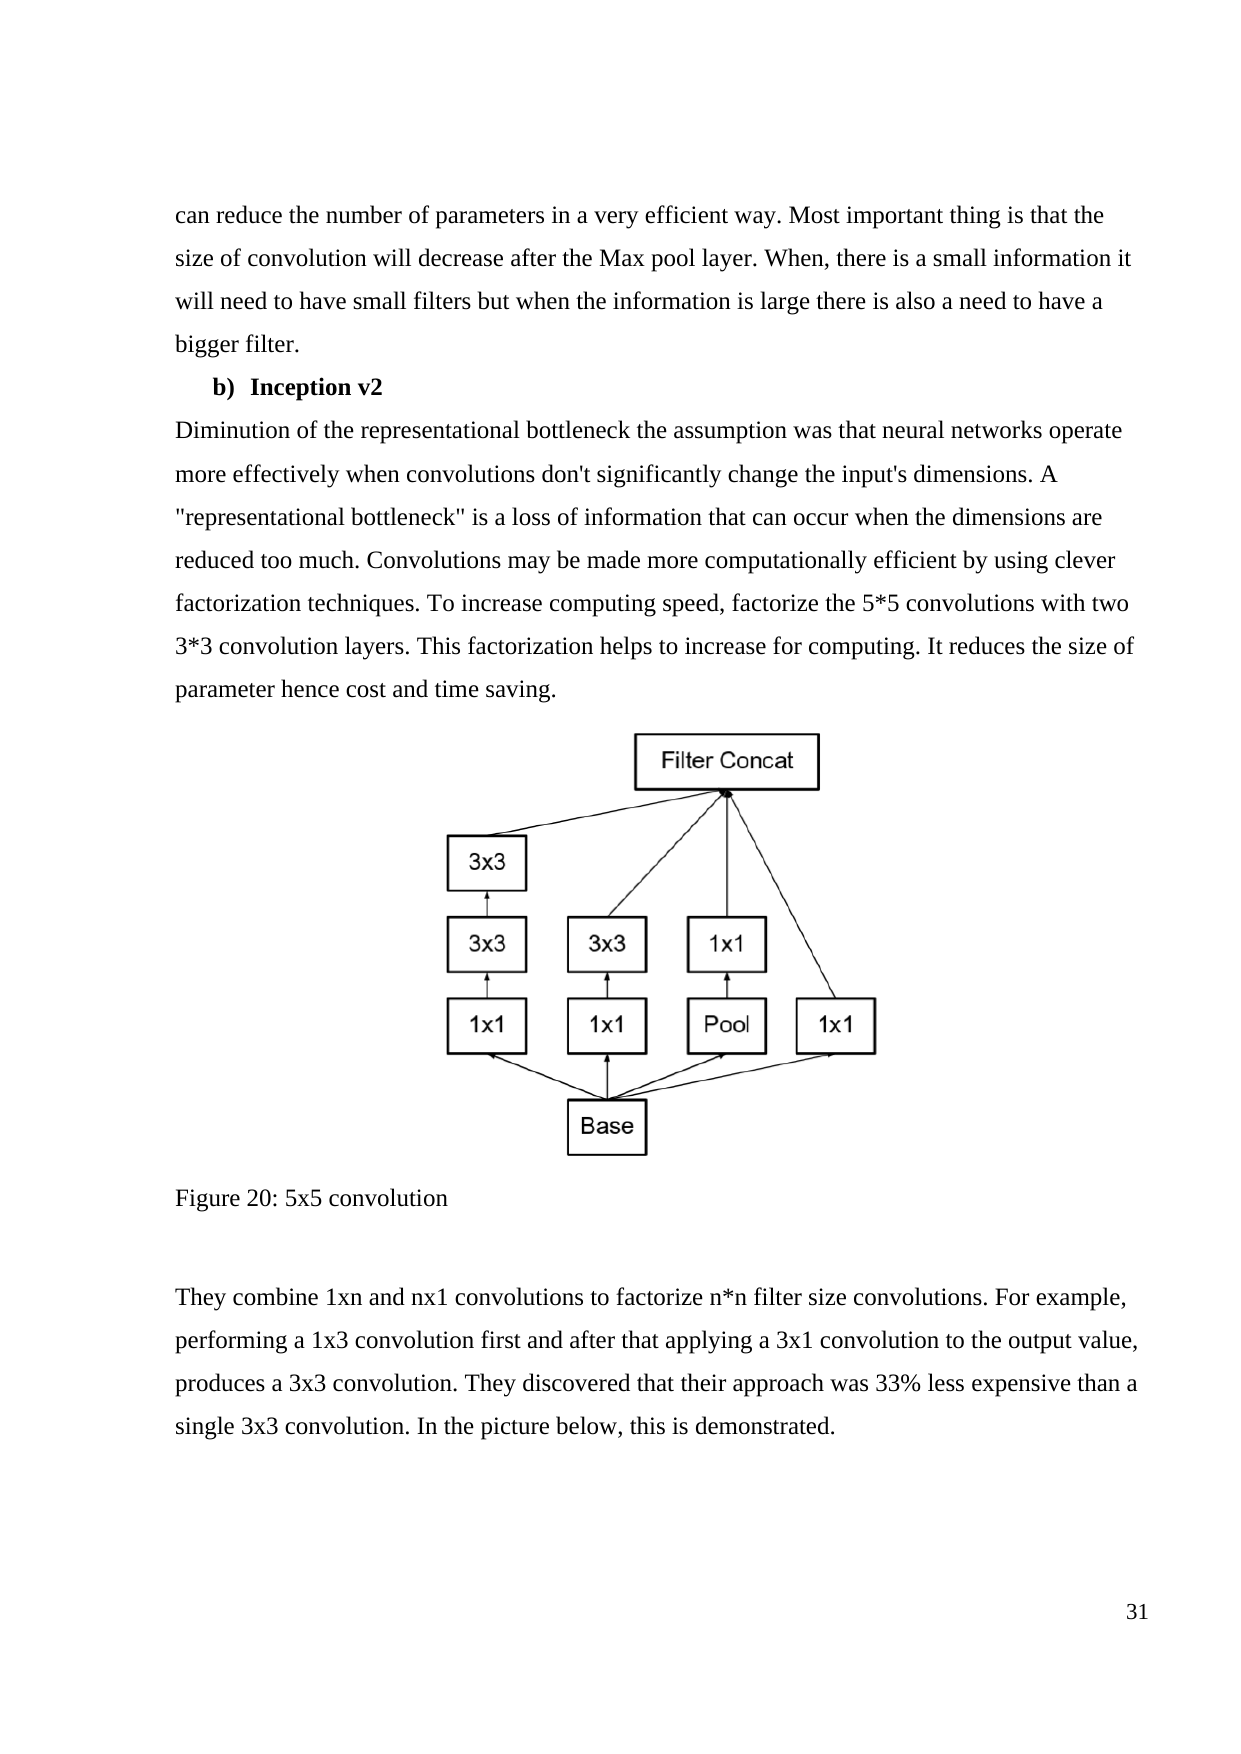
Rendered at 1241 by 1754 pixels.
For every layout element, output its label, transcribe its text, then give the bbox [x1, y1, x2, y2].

text Figure 20: 5x5 convolution [175, 1183, 1148, 1212]
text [175, 200, 1148, 358]
picture [414, 717, 910, 1171]
text They combine 1xn and nx1 convolutions to factorize n*n filter size convolutions. For example, performing a 1x3 convolution first and after that applying a 3x1 convolution to the output value, produces a 3x3 convolution. They discovered that their approach was 33% less expensive than a single 3x3 convolution. In the picture below, this is demonstrated. [175, 1282, 1148, 1440]
text Diminution of the representational bottleneck the assumption was that neural networks operate more effectively when convolutions don't significantly change the input's dimensions. A "representational bottleneck" is a loss of information that can occur when the dimensions are reduced too much. Convolutions may be made more computationally efficient by using clever factorization techniques. To increase computing speed, factorize the 5*5 convolutions with two 3*3 convolution layers. This factorization helps to increase for computing. It reduces the size of parameter hence cost and time saving. [175, 416, 1148, 703]
list Inception v2 [212, 372, 1148, 401]
